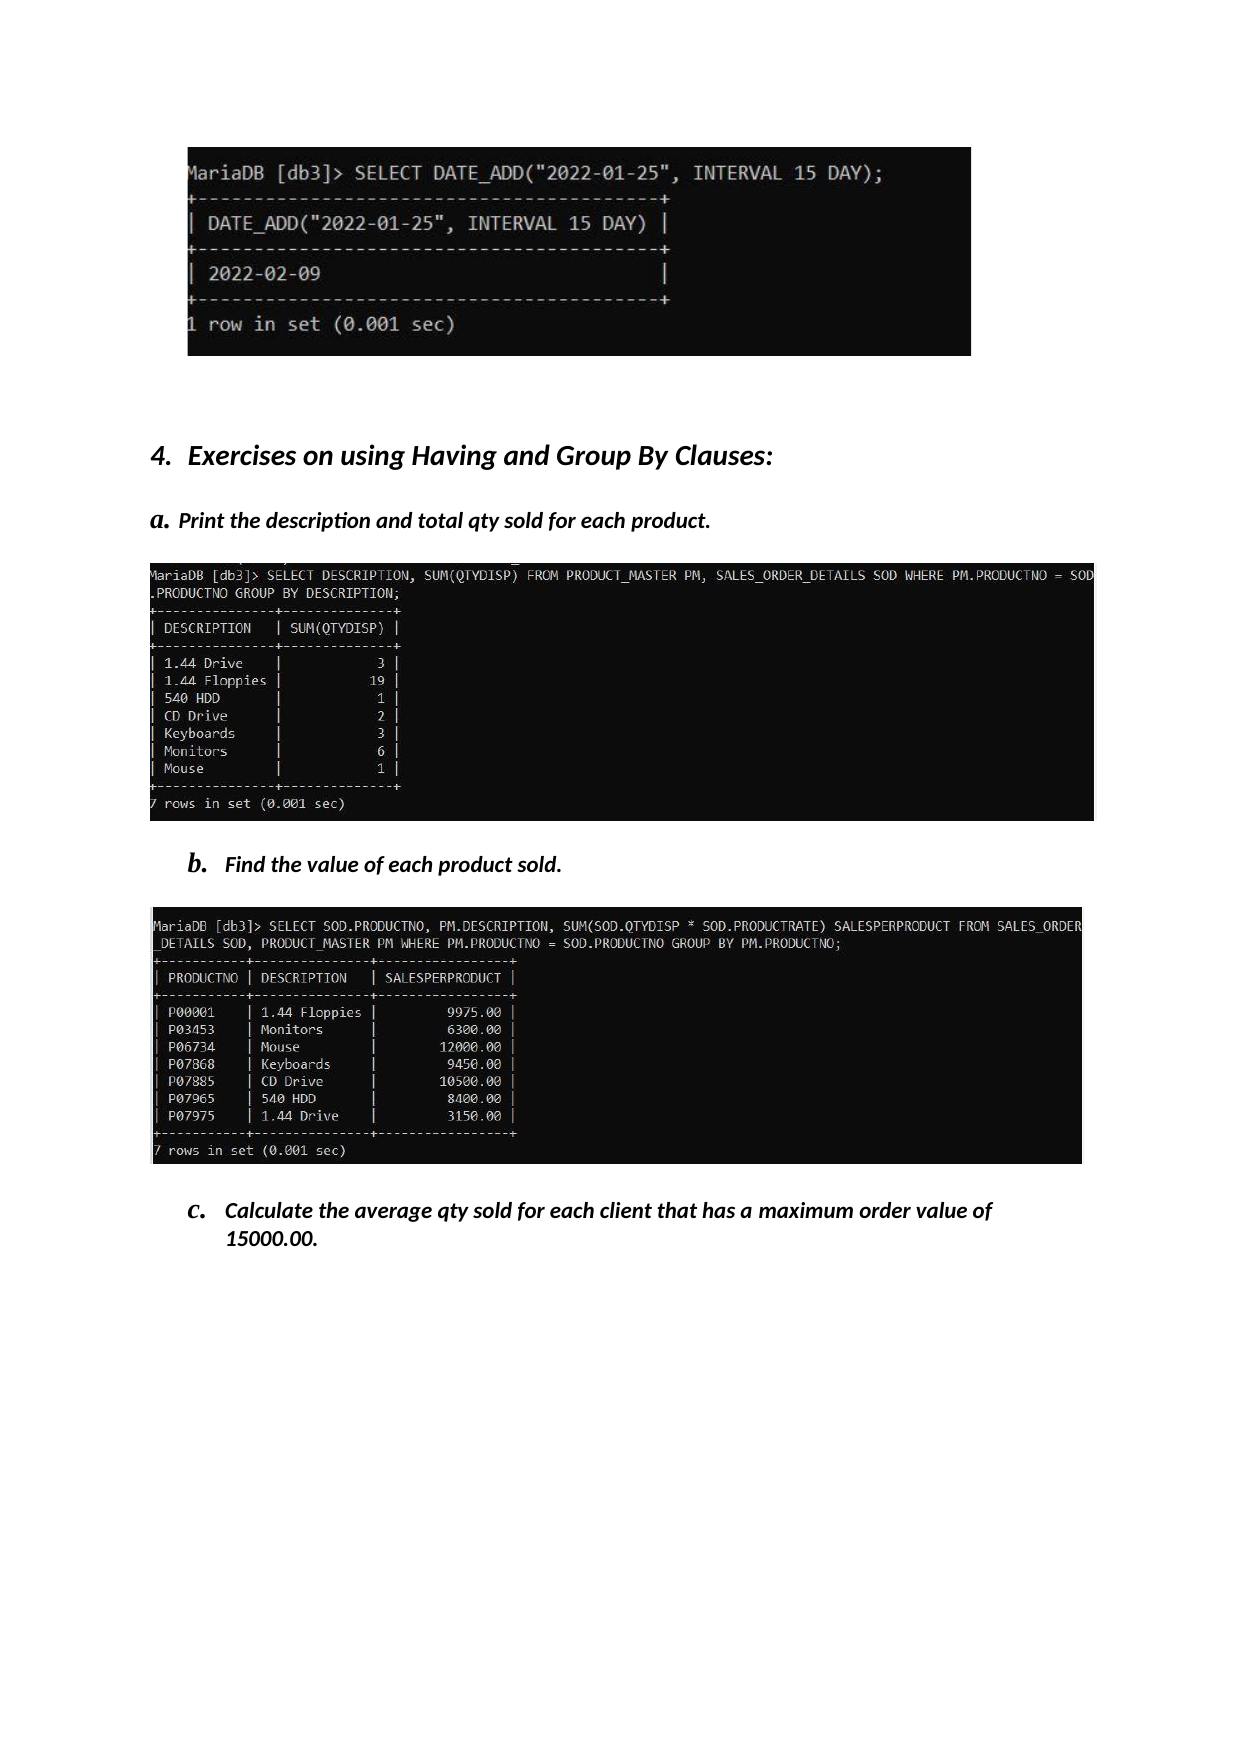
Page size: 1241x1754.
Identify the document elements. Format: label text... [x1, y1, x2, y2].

list Print the description and total qty sold for each product. [150, 502, 1138, 534]
picture [150, 907, 1085, 1164]
list Calculate the average qty sold for each client that has a maximum order value of 15000.00. [187, 1164, 1016, 1252]
picture [187, 147, 972, 356]
subtitle Exercises on using Having and Group By Clauses: [150, 437, 1138, 473]
picture [150, 563, 1097, 821]
